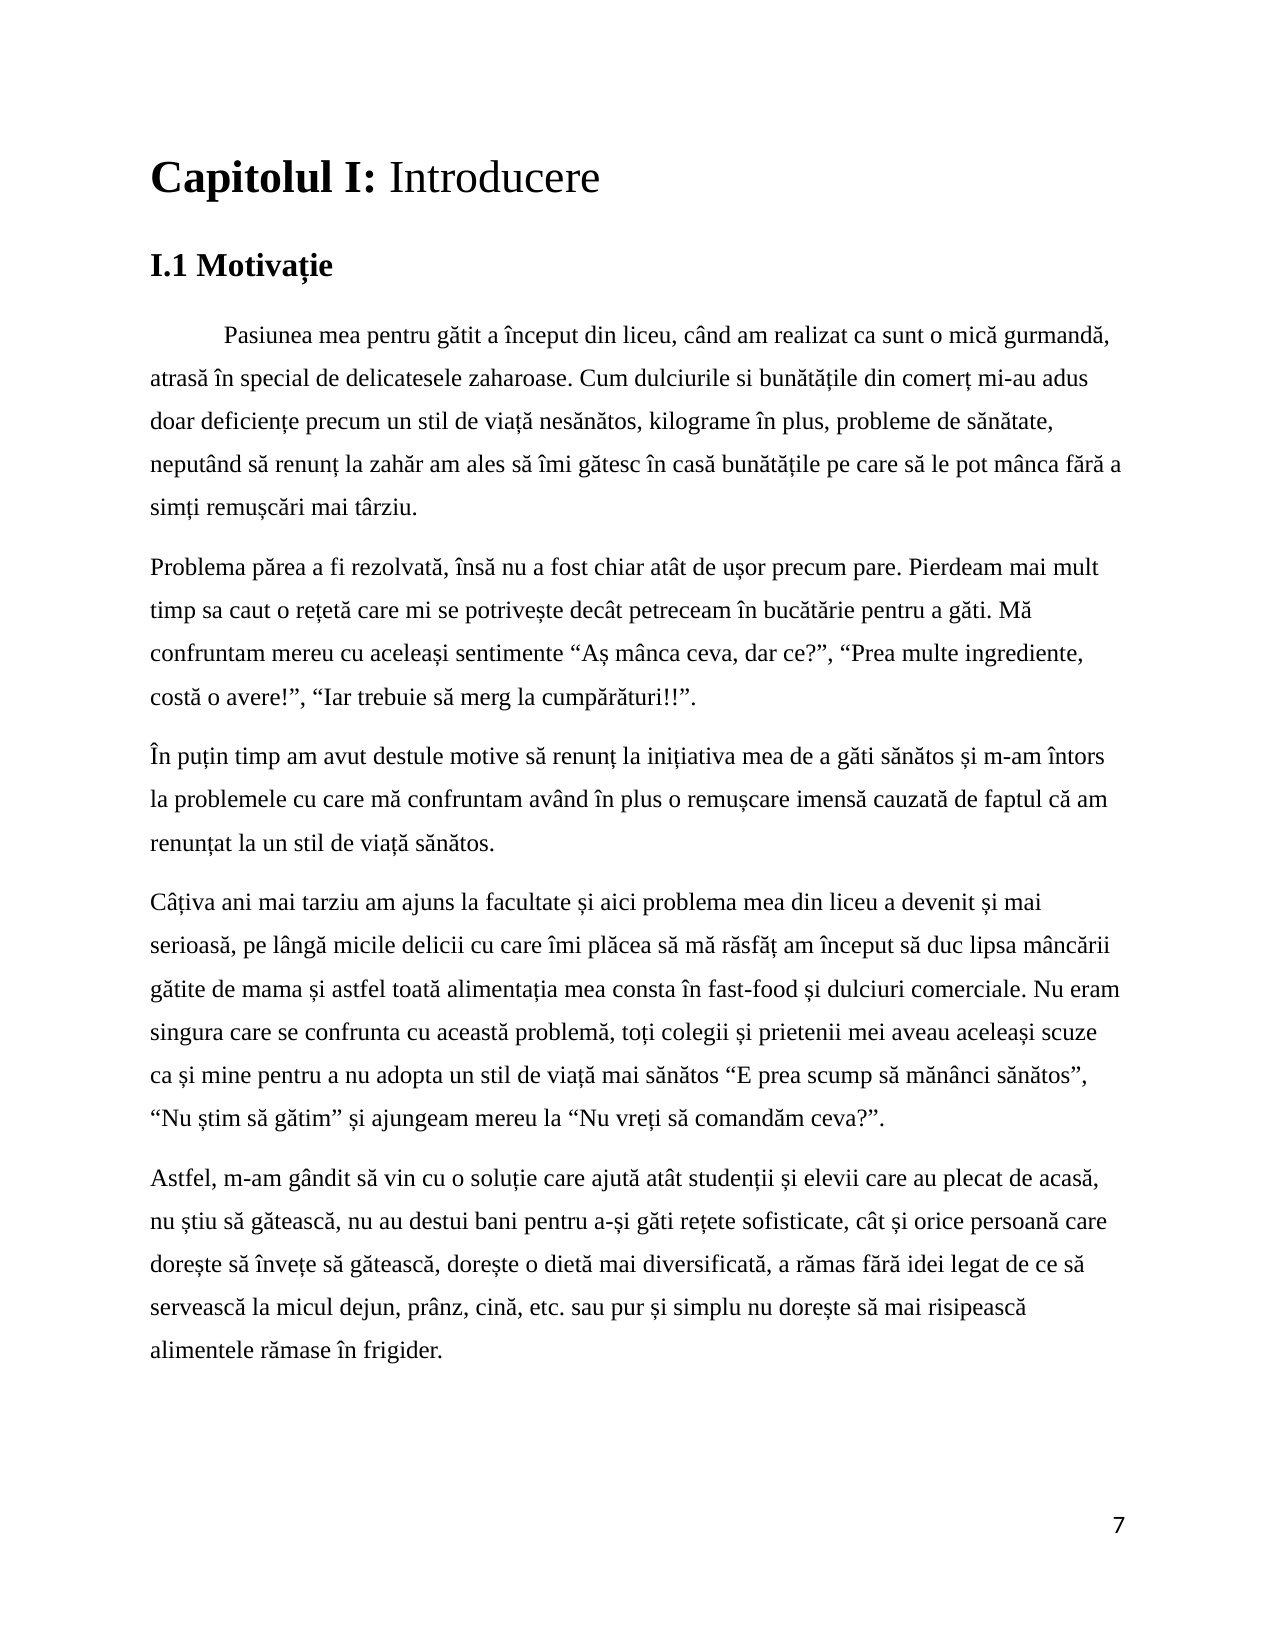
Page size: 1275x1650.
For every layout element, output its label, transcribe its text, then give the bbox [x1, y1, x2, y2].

text I.1 Motivație [150, 246, 1125, 284]
text În puțin timp am avut destule motive să renunț la inițiativa mea de a găti sănătos și m-am întors la problemele cu care mă confruntam având în plus o remușcare imensă cauzată de faptul că am renunțat la un stil de viață sănătos. [150, 741, 1125, 856]
text Pasiunea mea pentru gătit a început din liceu, când am realizat ca sunt o mică gurmandă, atrasă în special de delicatesele zaharoase. Cum dulciurile si bunătățile din comerț mi-au adus doar deficiențe precum un stil de viață nesănătos, kilograme în plus, probleme de sănătate, neputând să renunț la zahăr am ales să îmi gătesc în casă bunătățile pe care să le pot mânca fără a simți remușcări mai târziu. [150, 320, 1125, 521]
text Problema părea a fi rezolvată, însă nu a fost chiar atât de ușor precum pare. Pierdeam mai mult timp sa caut o rețetă care mi se potrivește decât petreceam în bucătărie pentru a găti. Mă confruntam mereu cu aceleași sentimente “Aș mânca ceva, dar ce?”, “Prea multe ingrediente, costă o avere!”, “Iar trebuie să merg la cumpărături!!”. [150, 552, 1125, 710]
text Câțiva ani mai tarziu am ajuns la facultate și aici problema mea din liceu a devenit și mai serioasă, pe lângă micile delicii cu care îmi plăcea să mă răsfăț am început să duc lipsa mâncării gătite de mama și astfel toată alimentația mea consta în fast-food și dulciuri comerciale. Nu eram singura care se confrunta cu această problemă, toți colegii și prietenii mei aveau aceleași scuze ca și mine pentru a nu adopta un stil de viață mai sănătos “E prea scump să mănânci sănătos”, “Nu știm să gătim” și ajungeam mereu la “Nu vreți să comandăm ceva?”. [150, 887, 1125, 1132]
text Astfel, m-am gândit să vin cu o soluție care ajută atât studenții și elevii care au plecat de acasă, nu știu să gătească, nu au destui bani pentru a-și găti rețete sofisticate, cât și orice persoană care dorește să învețe să gătească, dorește o dietă mai diversificată, a rămas fără idei legat de ce să servească la micul dejun, prânz, cină, etc. sau pur și simplu nu dorește să mai risipească alimentele rămase în frigider. [150, 1163, 1125, 1364]
text Capitolul I: Introducere [150, 150, 1125, 203]
